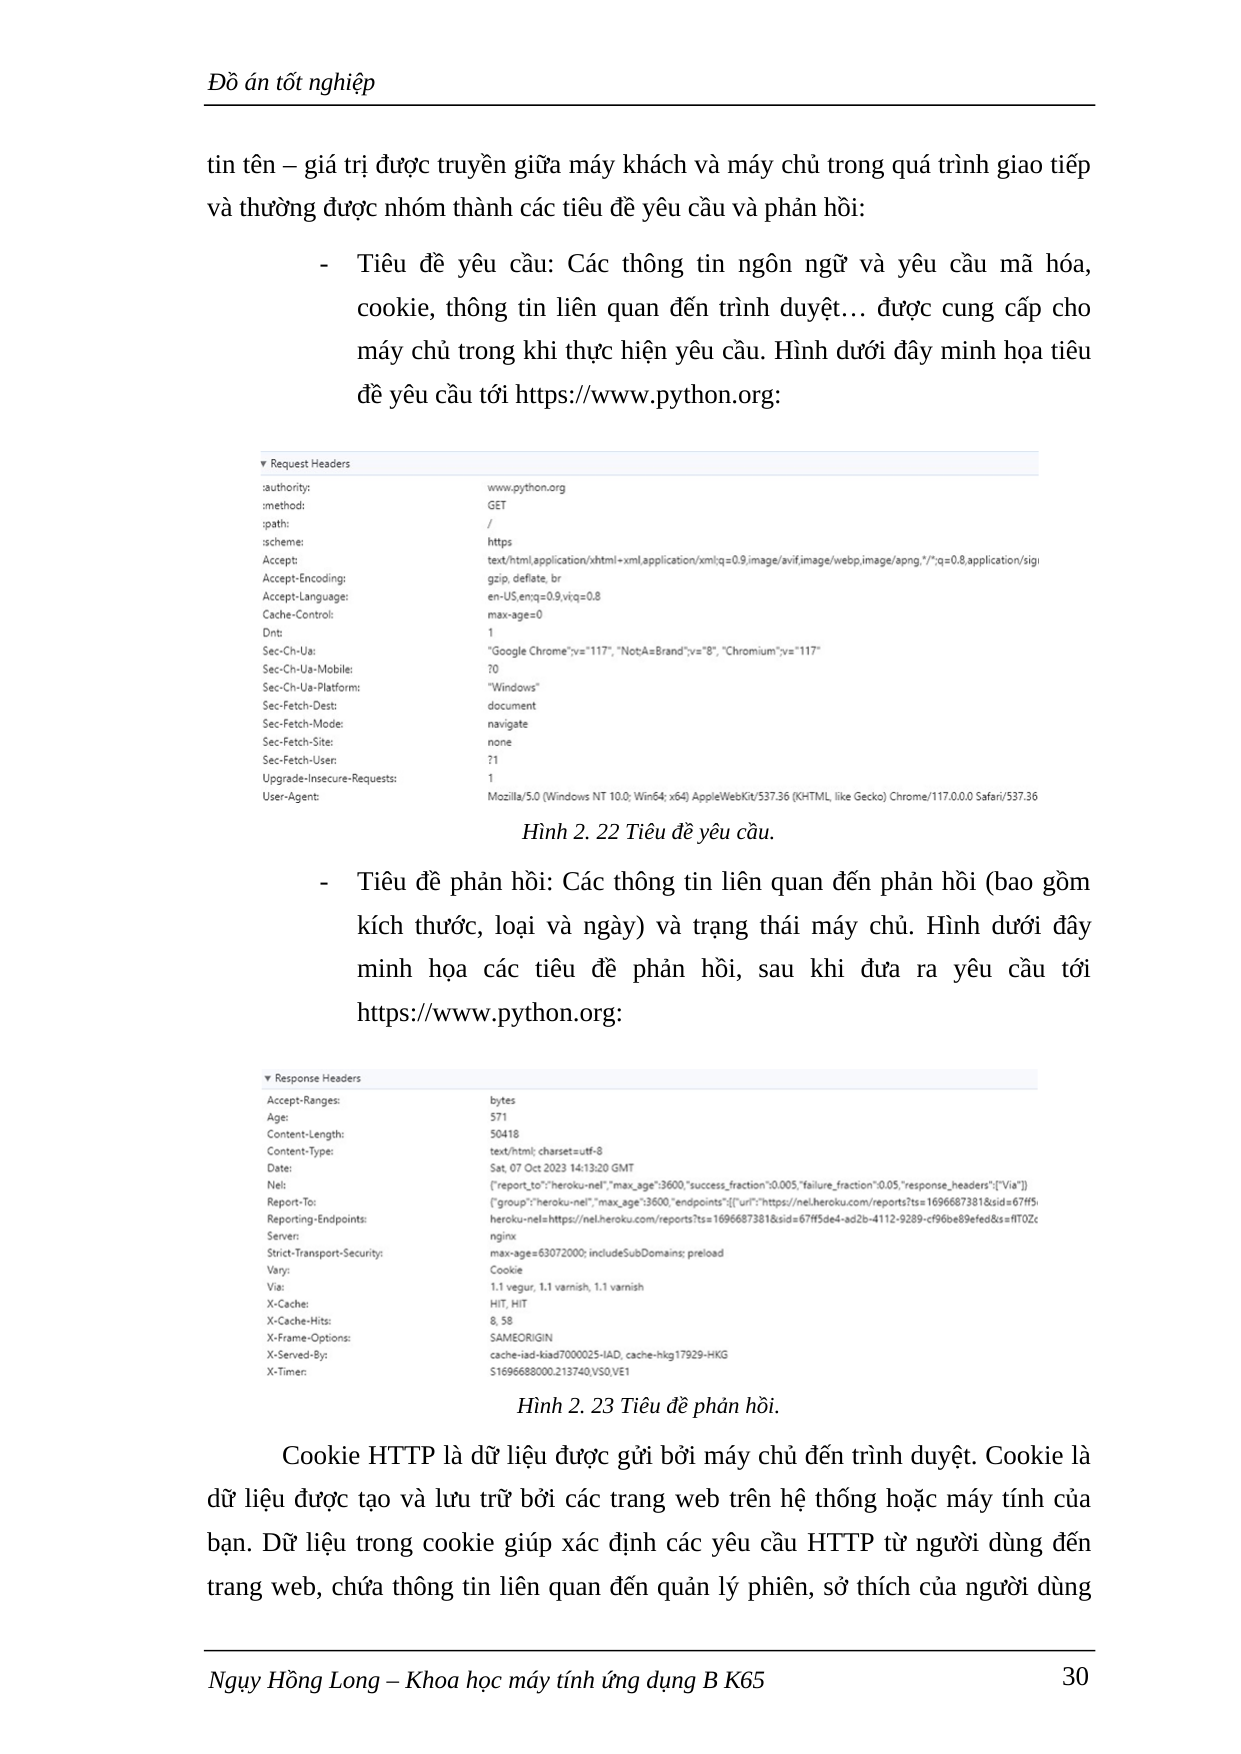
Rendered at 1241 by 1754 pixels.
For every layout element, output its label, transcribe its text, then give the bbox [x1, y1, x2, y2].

text Hình 2. 23 Tiêu đề phản hồi. [207, 1392, 1092, 1418]
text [207, 1439, 1092, 1601]
picture [260, 451, 1039, 803]
picture [261, 1069, 1038, 1377]
text Hình 2. 22 Tiêu đề yêu cầu. [207, 818, 1092, 844]
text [207, 148, 1092, 222]
list Tiêu đề yêu cầu: Các thông tin ngôn ngữ và yêu cầu mã hóa, cookie, thông tin liên quan đến trình duyệt… được cung cấp cho máy chủ trong khi thực hiện yêu cầu. Hình dưới đây minh họa tiêu đề yêu cầu tới https://www.python.org: [319, 247, 1092, 409]
list Tiêu đề phản hồi: Các thông tin liên quan đến phản hồi (bao gồm kích thước, loại và ngày) và trạng thái máy chủ. Hình dưới đây minh họa các tiêu đề phản hồi, sau khi đưa ra yêu cầu tới https://www.python.org: [319, 865, 1092, 1027]
